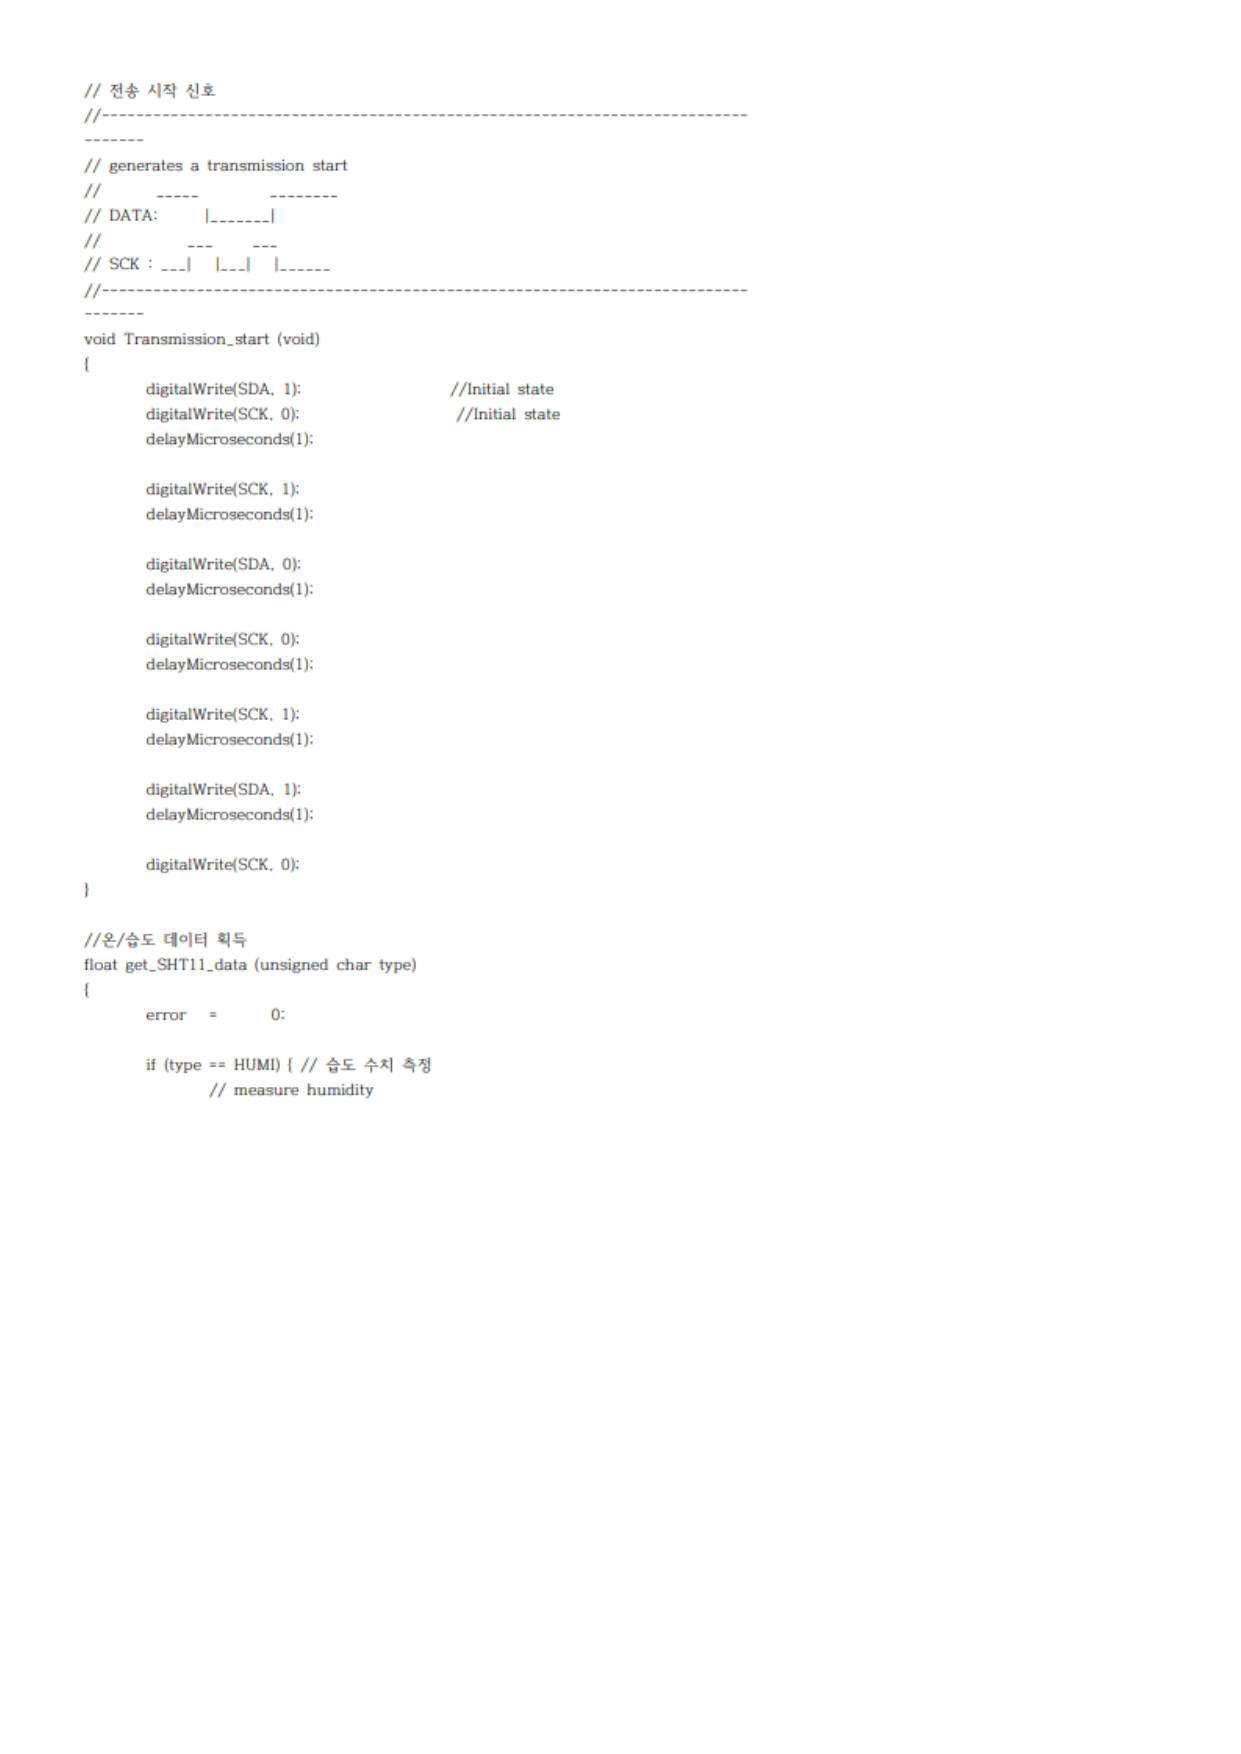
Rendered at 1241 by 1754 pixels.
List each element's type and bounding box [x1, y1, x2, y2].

picture [75, 75, 757, 1111]
